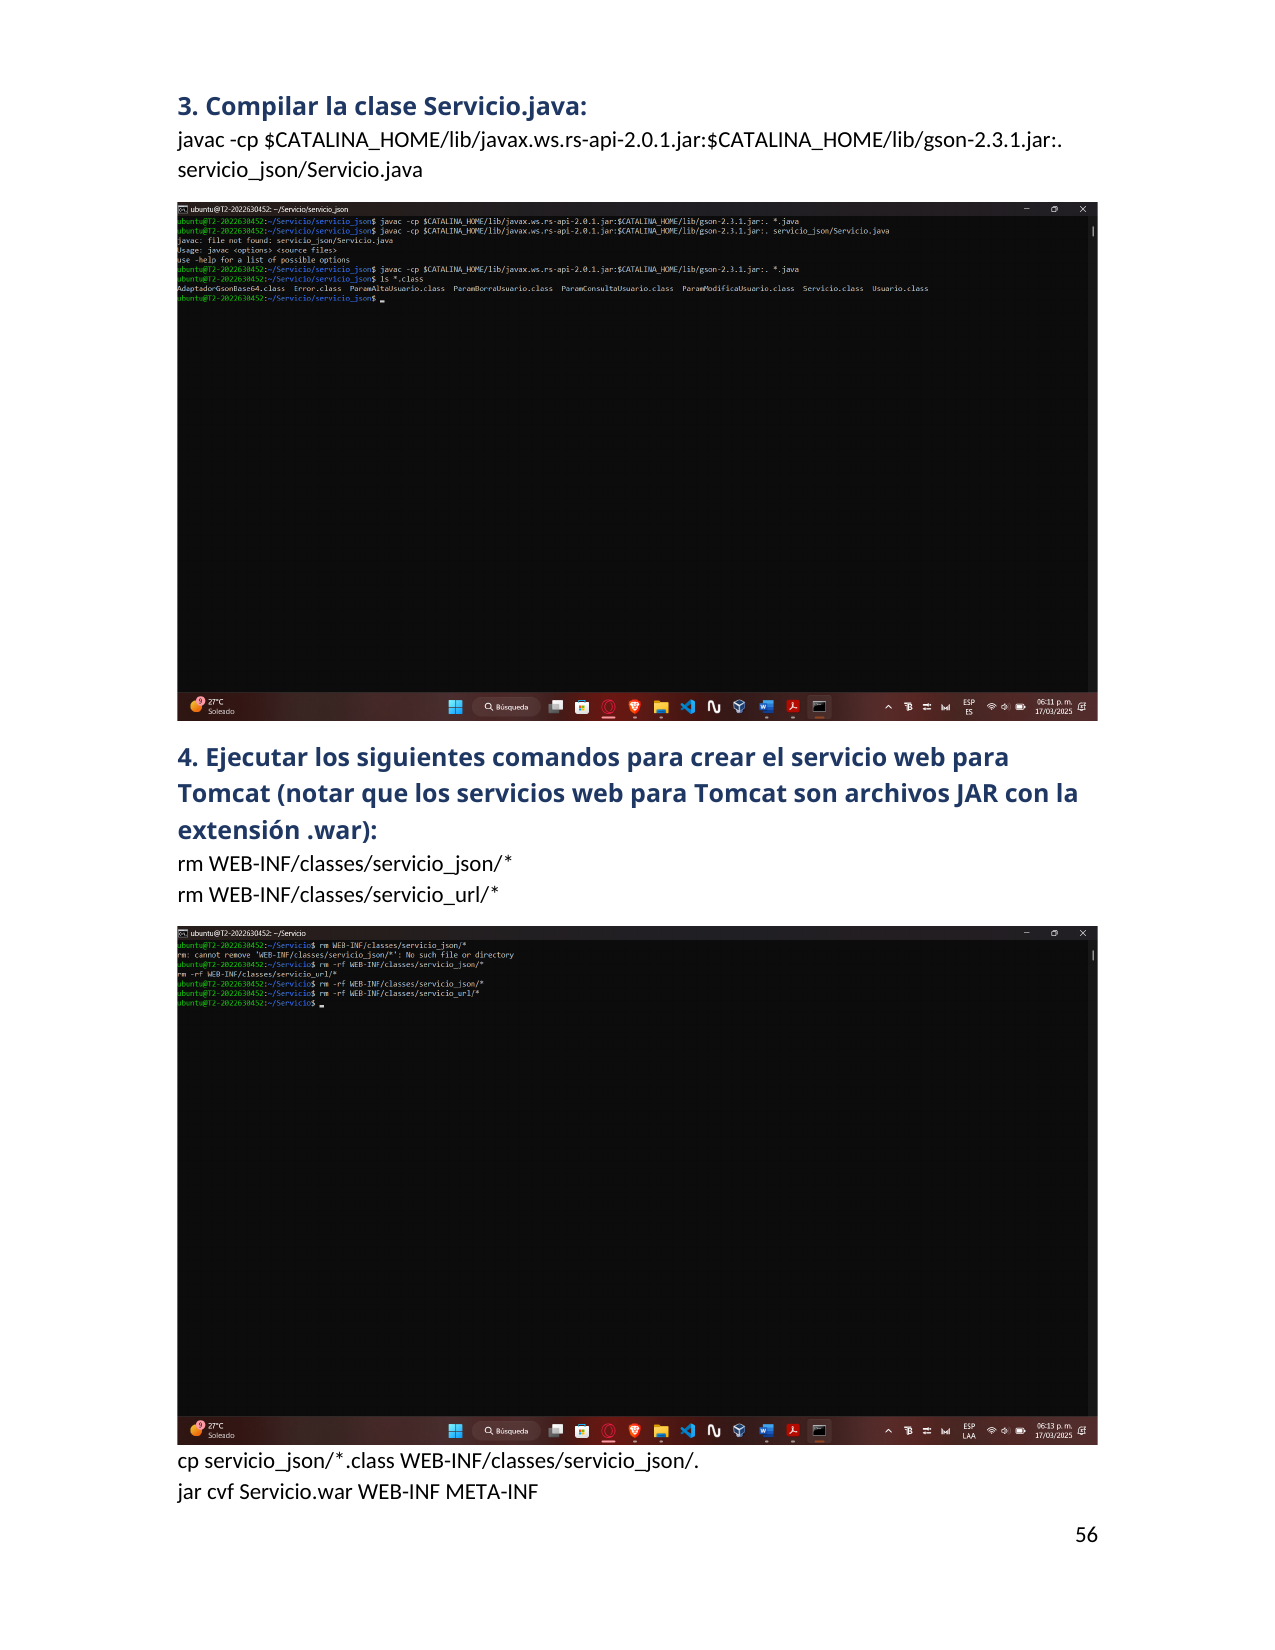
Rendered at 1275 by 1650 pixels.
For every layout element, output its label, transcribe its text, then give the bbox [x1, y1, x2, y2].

subtitle 3. Compilar la clase Servicio.java: [177, 89, 1098, 123]
subtitle 4. Ejecutar los siguientes comandos para crear el servicio web para Tomcat (notar que los servicios web para Tomcat son archivos JAR con la extensión .war): [177, 739, 1098, 847]
picture [177, 202, 1098, 721]
text rm WEB-INF/classes/servicio_json/* rm WEB-INF/classes/servicio_url/* [177, 849, 1098, 908]
picture [177, 926, 1098, 1445]
text javac -cp $CATALINA_HOME/lib/javax.ws.rs-api-2.0.1.jar:$CATALINA_HOME/lib/gson-2.3.1.jar:. servicio_json/Servicio.java [177, 125, 1098, 184]
text cp servicio_json/*.class WEB-INF/classes/servicio_json/. jar cvf Servicio.war WEB-INF META-INF [177, 1445, 1098, 1505]
